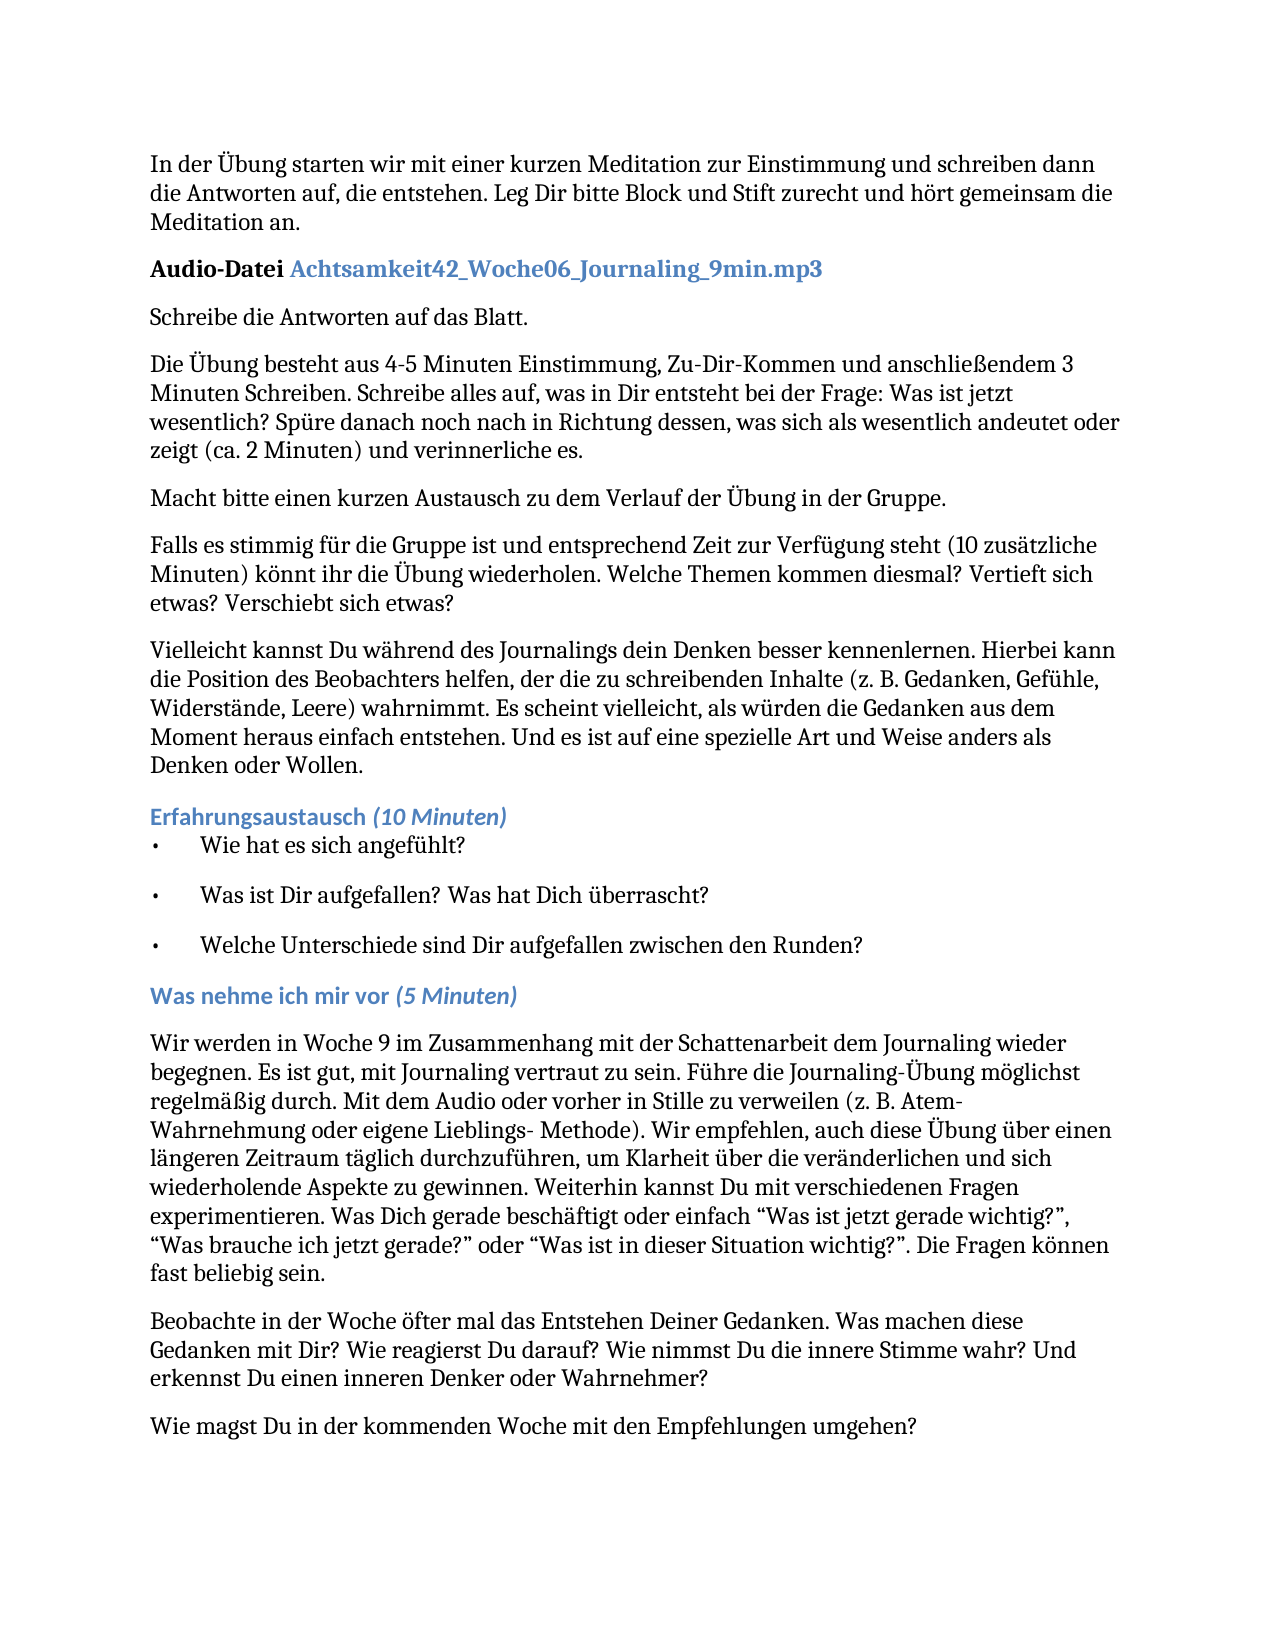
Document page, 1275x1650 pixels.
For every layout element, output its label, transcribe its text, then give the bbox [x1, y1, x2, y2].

list Wie hat es sich angefühlt? [150, 831, 1125, 860]
list Was ist Dir aufgefallen? Was hat Dich überrascht? [150, 881, 1125, 910]
text Audio-Datei Achtsamkeit42_Woche06_Journaling_9min.mp3 [150, 255, 1125, 284]
text Vielleicht kannst Du während des Journalings dein Denken besser kennenlernen. Hierbei kann die Position des Beobachters helfen, der die zu schreibenden Inhalte (z. B. Gedanken, Gefühle, Widerstände, Leere) wahrnimmt. Es scheint vielleicht, als würden die Gedanken aus dem Moment heraus einfach entstehen. Und es ist auf eine spezielle Art und Weise anders als Denken oder Wollen. [150, 636, 1125, 780]
text Schreibe die Antworten auf das Blatt. [150, 302, 1125, 331]
text Macht bitte einen kurzen Austausch zu dem Verlauf der Übung in der Gruppe. [150, 484, 1125, 512]
subtitle Was nehme ich mir vor (5 Minuten) [150, 980, 1125, 1011]
text In der Übung starten wir mit einer kurzen Meditation zur Einstimmung und schreiben dann die Antworten auf, die entstehen. Leg Dir bitte Block und Stift zurecht und hört gemeinsam die Meditation an. [150, 150, 1125, 236]
list Welche Unterschiede sind Dir aufgefallen zwischen den Runden? [150, 931, 1125, 959]
text Wie magst Du in der kommenden Woche mit den Empfehlungen umgehen? [150, 1412, 1125, 1441]
text Wir werden in Woche 9 im Zusammenhang mit der Schattenarbeit dem Journaling wieder begegnen. Es ist gut, mit Journaling vertraut zu sein. Führe die Journaling-Übung möglichst regelmäßig durch. Mit dem Audio oder vorher in Stille zu verweilen (z. B. Atem- Wahrnehmung oder eigene Lieblings- Methode). Wir empfehlen, auch diese Übung über einen längeren Zeitraum täglich durchzuführen, um Klarheit über die veränderlichen und sich wiederholende Aspekte zu gewinnen. Weiterhin kannst Du mit verschiedenen Fragen experimentieren. Was Dich gerade beschäftigt oder einfach “Was ist jetzt gerade wichtig?”, “Was brauche ich jetzt gerade?” oder “Was ist in dieser Situation wichtig?”. Die Fragen können fast beliebig sein. [150, 1029, 1125, 1288]
text Die Übung besteht aus 4-5 Minuten Einstimmung, Zu-Dir-Kommen und anschließendem 3 Minuten Schreiben. Schreibe alles auf, was in Dir entsteht bei der Frage: Was ist jetzt wesentlich? Spüre danach noch nach in Richtung dessen, was sich als wesentlich andeutet oder zeigt (ca. 2 Minuten) und verinnerliche es. [150, 350, 1125, 465]
text Beobachte in der Woche öfter mal das Entstehen Deiner Gedanken. Was machen diese Gedanken mit Dir? Wie reagierst Du darauf? Wie nimmst Du die innere Stimme wahr? Und erkennst Du einen inneren Denker oder Wahrnehmer? [150, 1307, 1125, 1393]
subtitle Erfahrungsaustausch (10 Minuten) [150, 801, 1125, 831]
text Falls es stimmig für die Gruppe ist und entsprechend Zeit zur Verfügung steht (10 zusätzliche Minuten) könnt ihr die Übung wiederholen. Welche Themen kommen diesmal? Vertieft sich etwas? Verschiebt sich etwas? [150, 531, 1125, 617]
